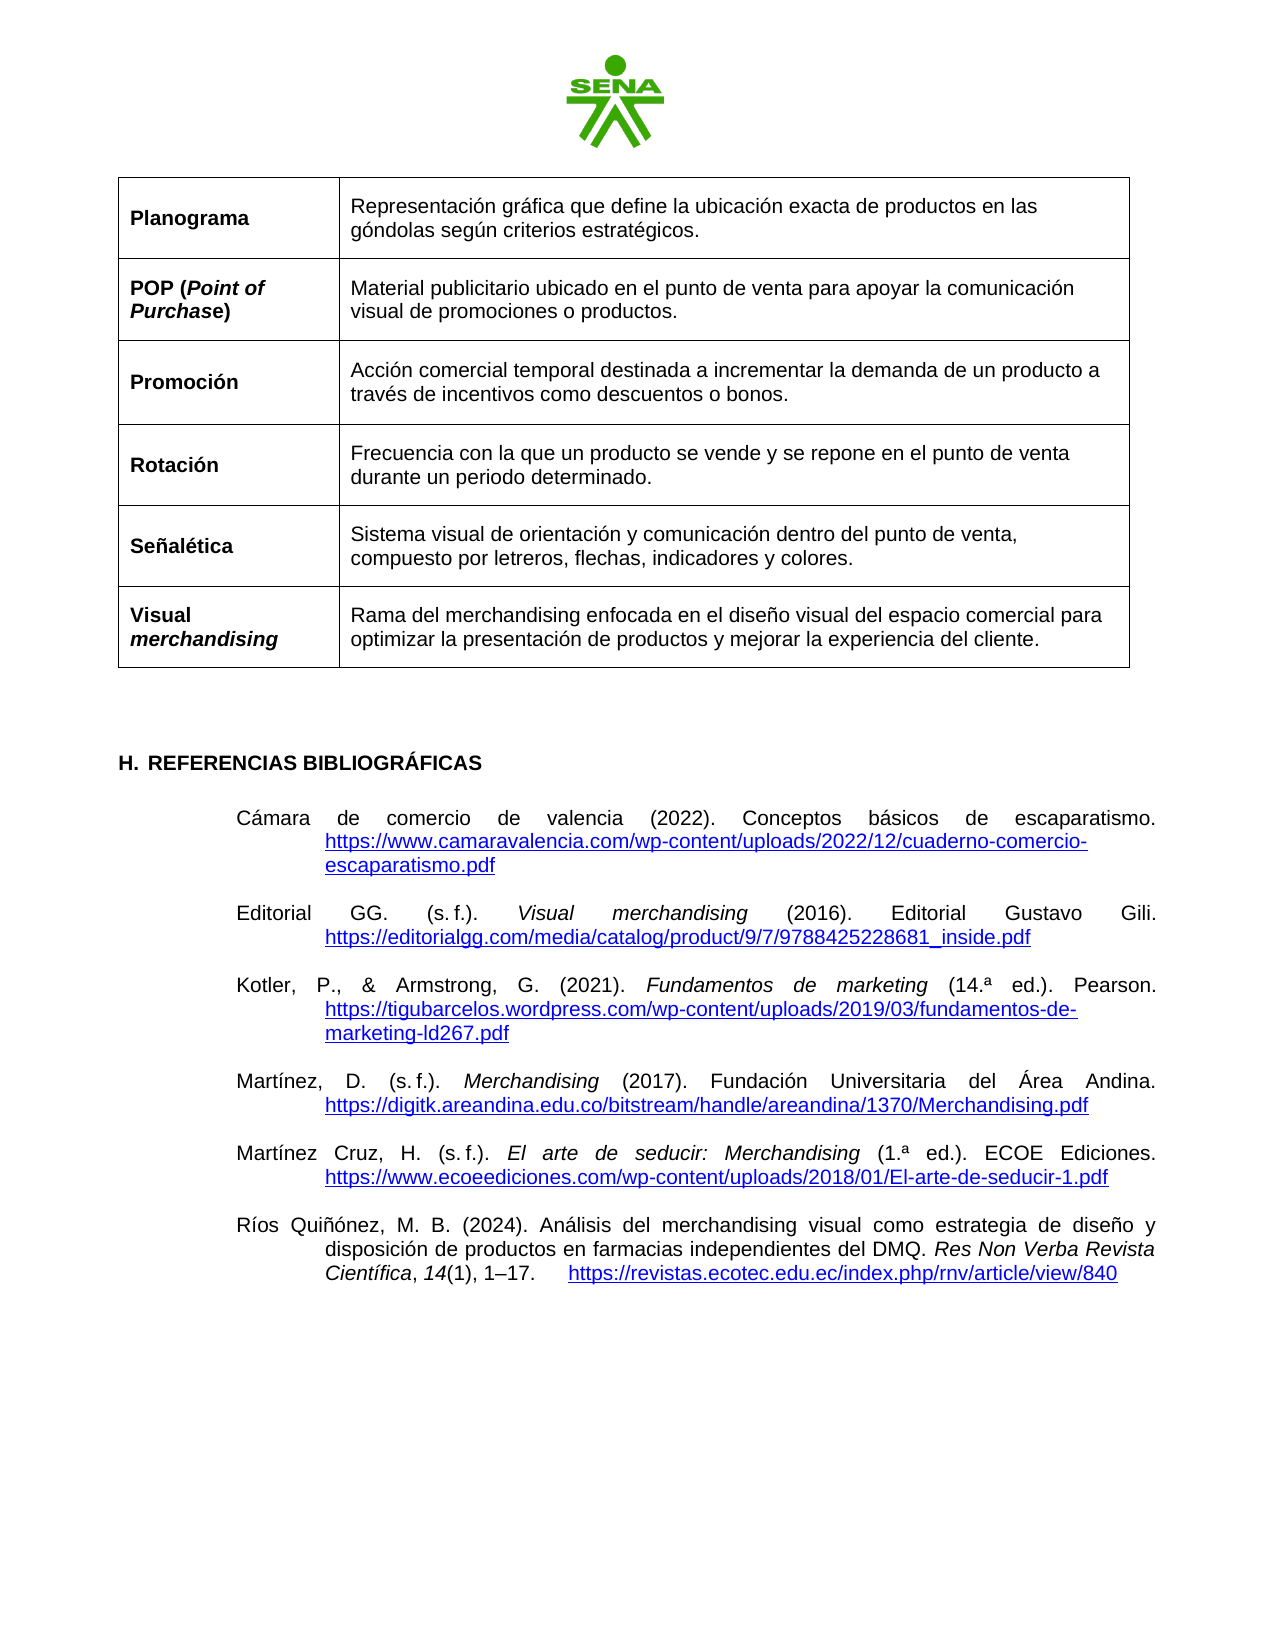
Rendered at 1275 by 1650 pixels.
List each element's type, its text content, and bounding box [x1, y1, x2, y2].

table_cell Visual merchandising [119, 587, 339, 667]
table_cell Acción comercial temporal destinada a incrementar la demanda de un producto a través de incentivos como descuentos o bonos. [340, 341, 1129, 423]
table_cell Frecuencia con la que un producto se vende y se repone en el punto de venta durante un periodo determinado. [340, 425, 1129, 504]
table_cell Señalética [119, 506, 339, 586]
table_cell Rotación [119, 425, 339, 504]
list REFERENCIAS BIBLIOGRÁFICAS [118, 750, 1157, 774]
table_cell Rama del merchandising enfocada en el diseño visual del espacio comercial para optimizar la presentación de productos y mejorar la experiencia del cliente. [340, 587, 1129, 667]
text Editorial GG. (s. f.). Visual merchandising (2016). Editorial Gustavo Gili. https://editorialgg.com/media/catalog/product/9/7/9788425228681_inside.pdf [236, 901, 1157, 949]
table_cell POP (Point of Purchase) [119, 259, 339, 339]
table_cell Representación gráfica que define la ubicación exacta de productos en las góndolas según criterios estratégicos. [340, 178, 1129, 258]
table_cell Material publicitario ubicado en el punto de venta para apoyar la comunicación visual de promociones o productos. [340, 259, 1129, 339]
table_cell Sistema visual de orientación y comunicación dentro del punto de venta, compuesto por letreros, flechas, indicadores y colores. [340, 506, 1129, 586]
text Ríos Quiñónez, M. B. (2024). Análisis del merchandising visual como estrategia de diseño y disposición de productos en farmacias independientes del DMQ. Res Non Verba Revista Científica, 14(1), 1–17. https://revistas.ecotec.edu.ec/index.php/rnv/article/view/840 [236, 1213, 1157, 1284]
text Cámara de comercio de valencia (2022). Conceptos básicos de escaparatismo. https://www.camaravalencia.com/wp-content/uploads/2022/12/cuaderno-comercio-escaparatismo.pdf [236, 805, 1157, 877]
table_cell Planograma [119, 178, 339, 258]
table_cell Promoción [119, 341, 339, 423]
text Martínez Cruz, H. (s. f.). El arte de seducir: Merchandising (1.ª ed.). ECOE Ediciones. https://www.ecoeediciones.com/wp-content/uploads/2018/01/El-arte-de-seducir-1.pdf [236, 1141, 1157, 1189]
text Kotler, P., & Armstrong, G. (2021). Fundamentos de marketing (14.ª ed.). Pearson. https://tigubarcelos.wordpress.com/wp-content/uploads/2019/03/fundamentos-de-marketing-ld267.pdf [236, 973, 1157, 1045]
text Martínez, D. (s. f.). Merchandising (2017). Fundación Universitaria del Área Andina. https://digitk.areandina.edu.co/bitstream/handle/areandina/1370/Merchandising.pdf [236, 1069, 1157, 1117]
picture [566, 55, 664, 148]
